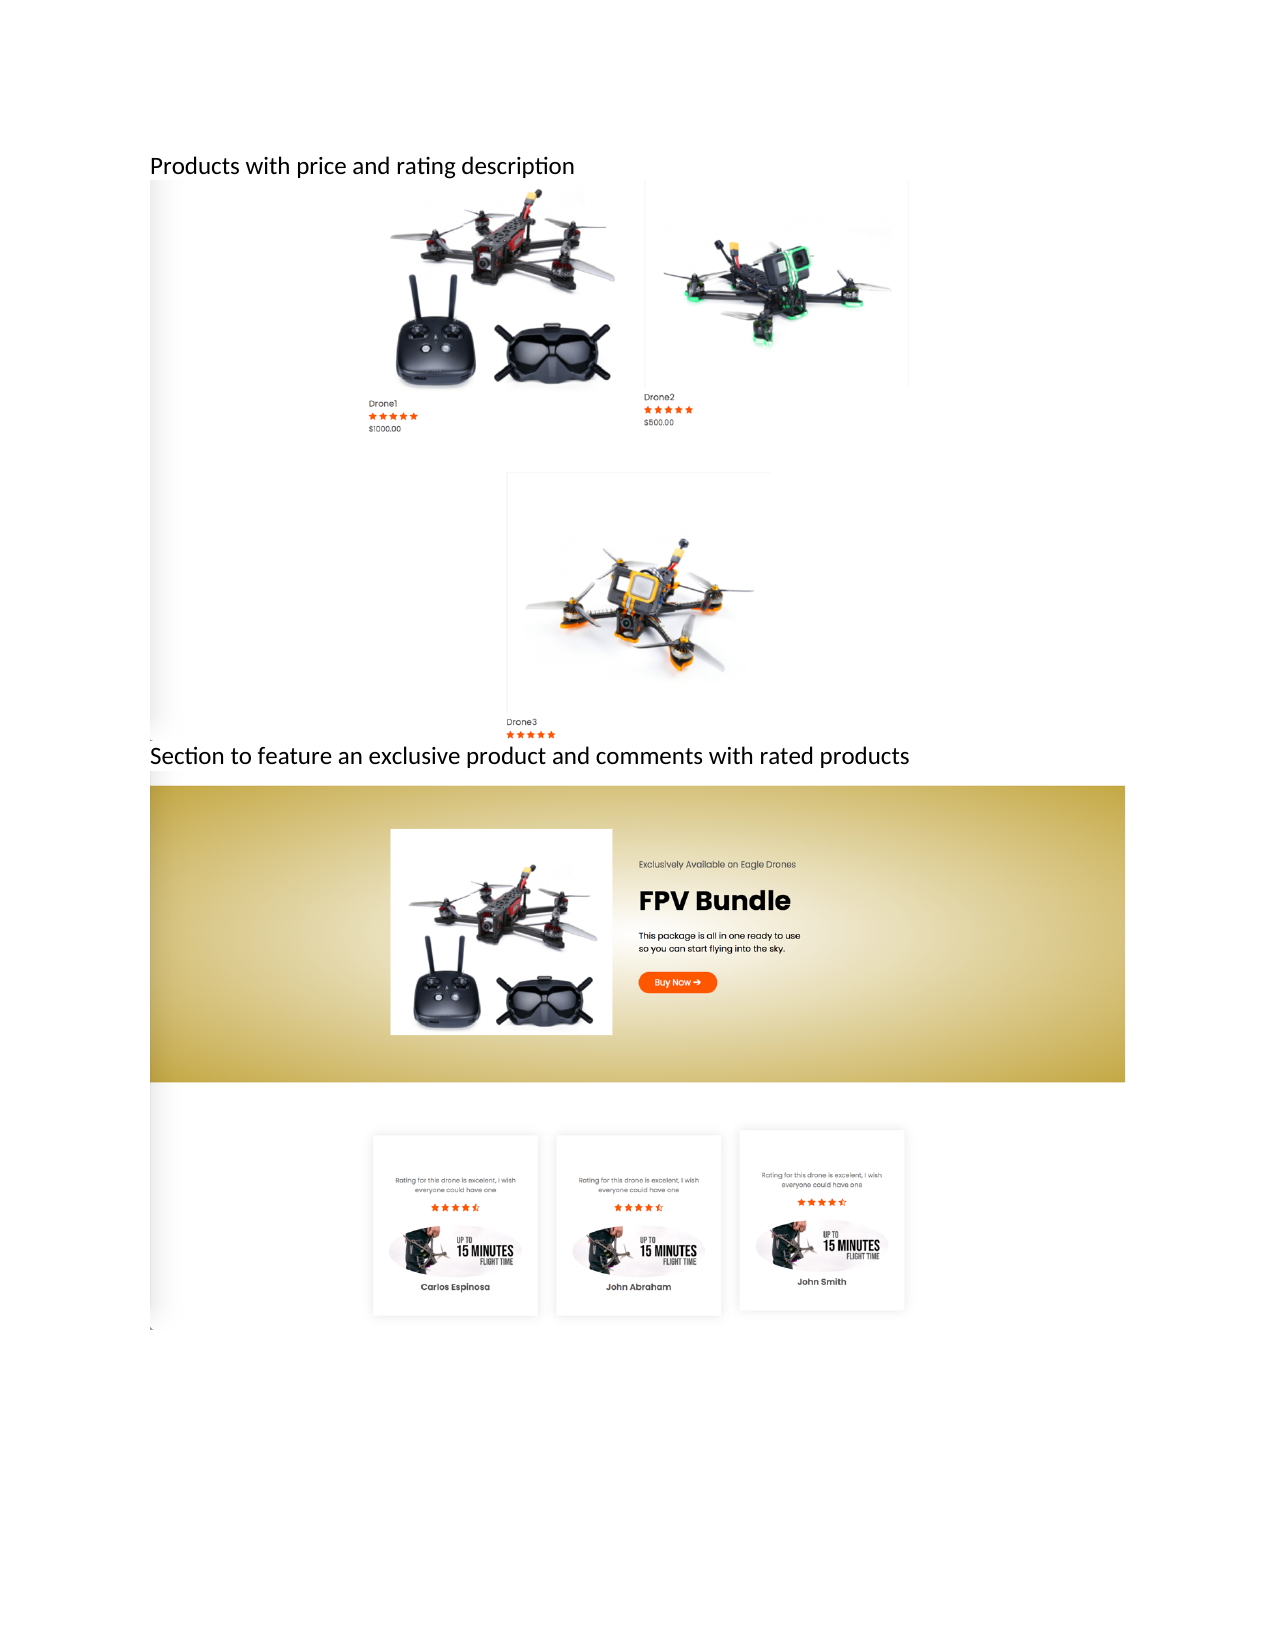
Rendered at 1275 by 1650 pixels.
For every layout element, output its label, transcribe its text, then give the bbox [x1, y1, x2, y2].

text Featured products section to see relevant productsProducts with price and rating description [150, 150, 1125, 180]
text Section to feature an exclusive product and comments with rated productsWebpage Footer [150, 741, 1125, 771]
picture [150, 180, 1125, 741]
picture [150, 771, 1125, 1330]
